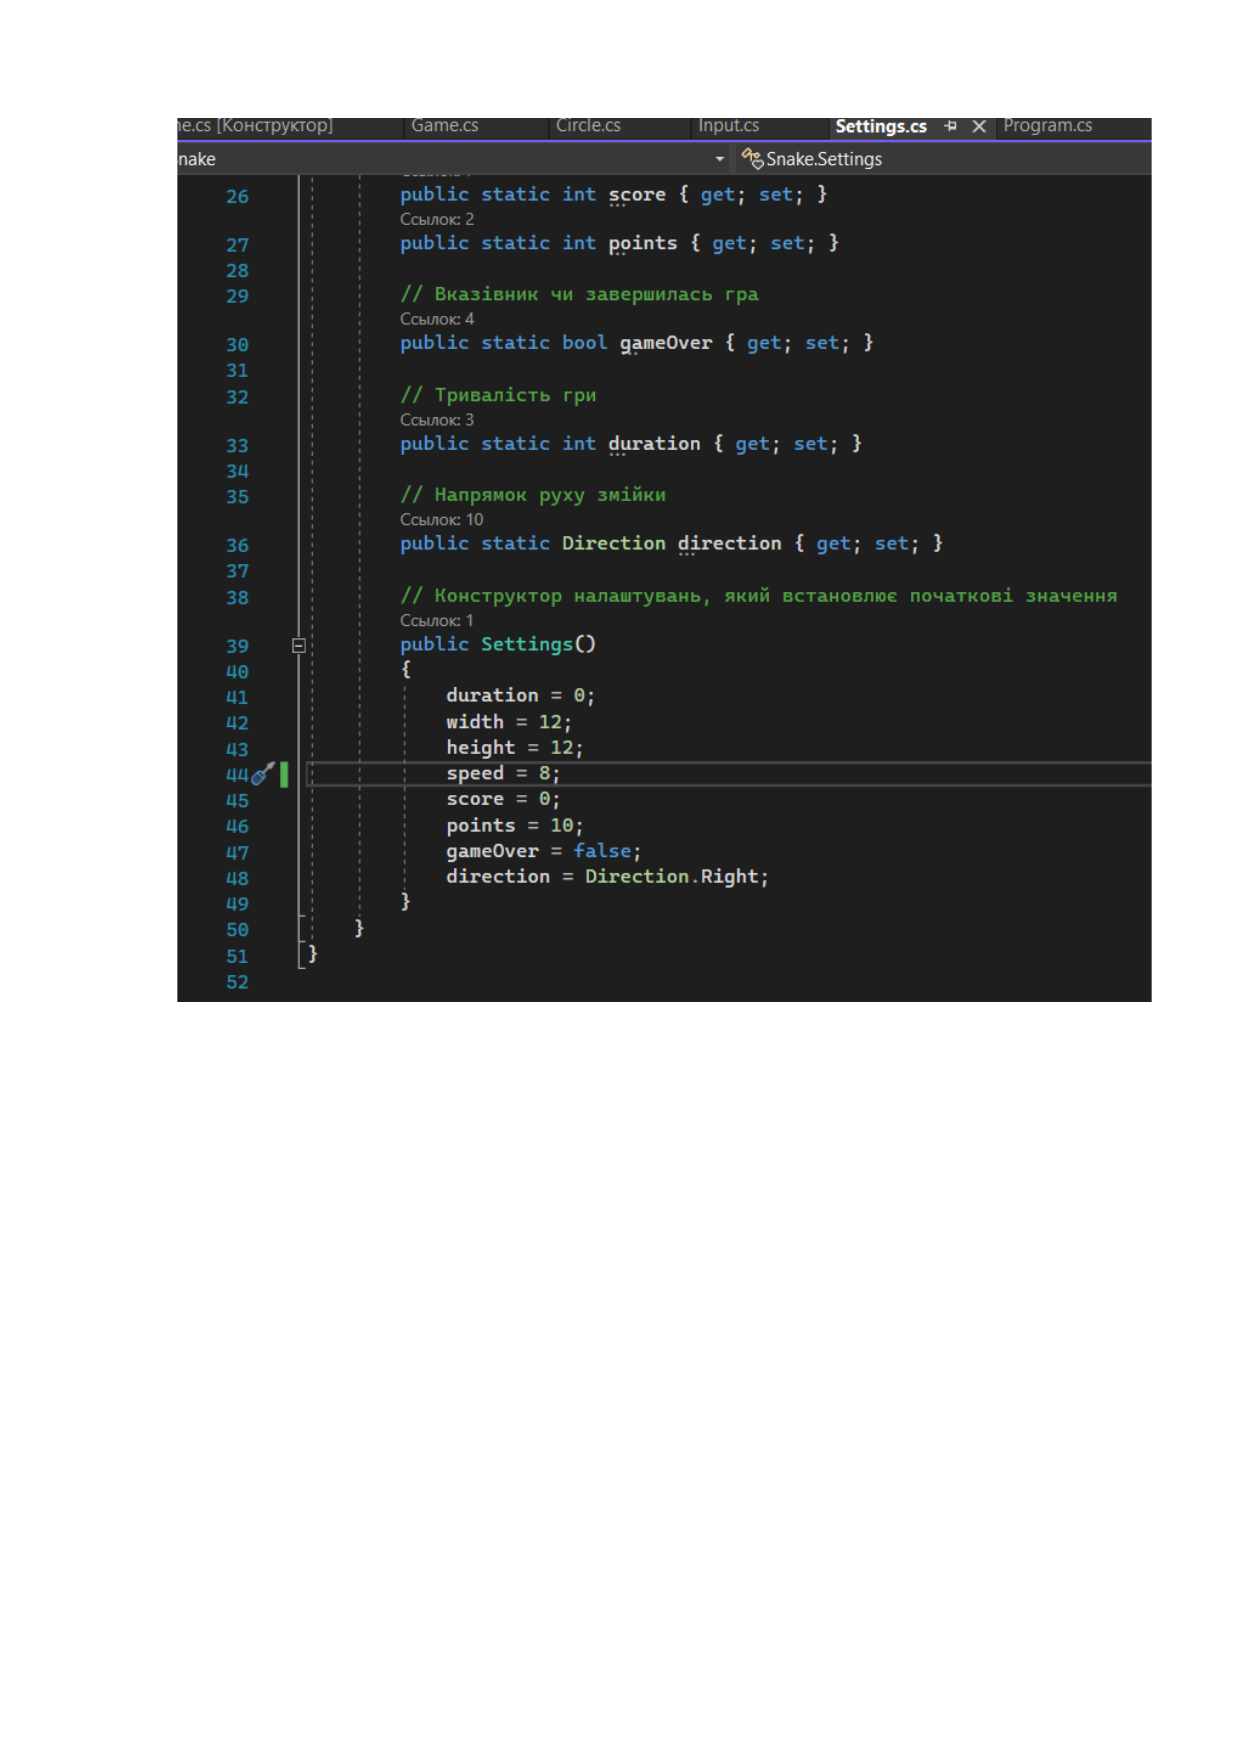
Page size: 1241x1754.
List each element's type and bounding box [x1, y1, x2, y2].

picture [177, 118, 1152, 1002]
